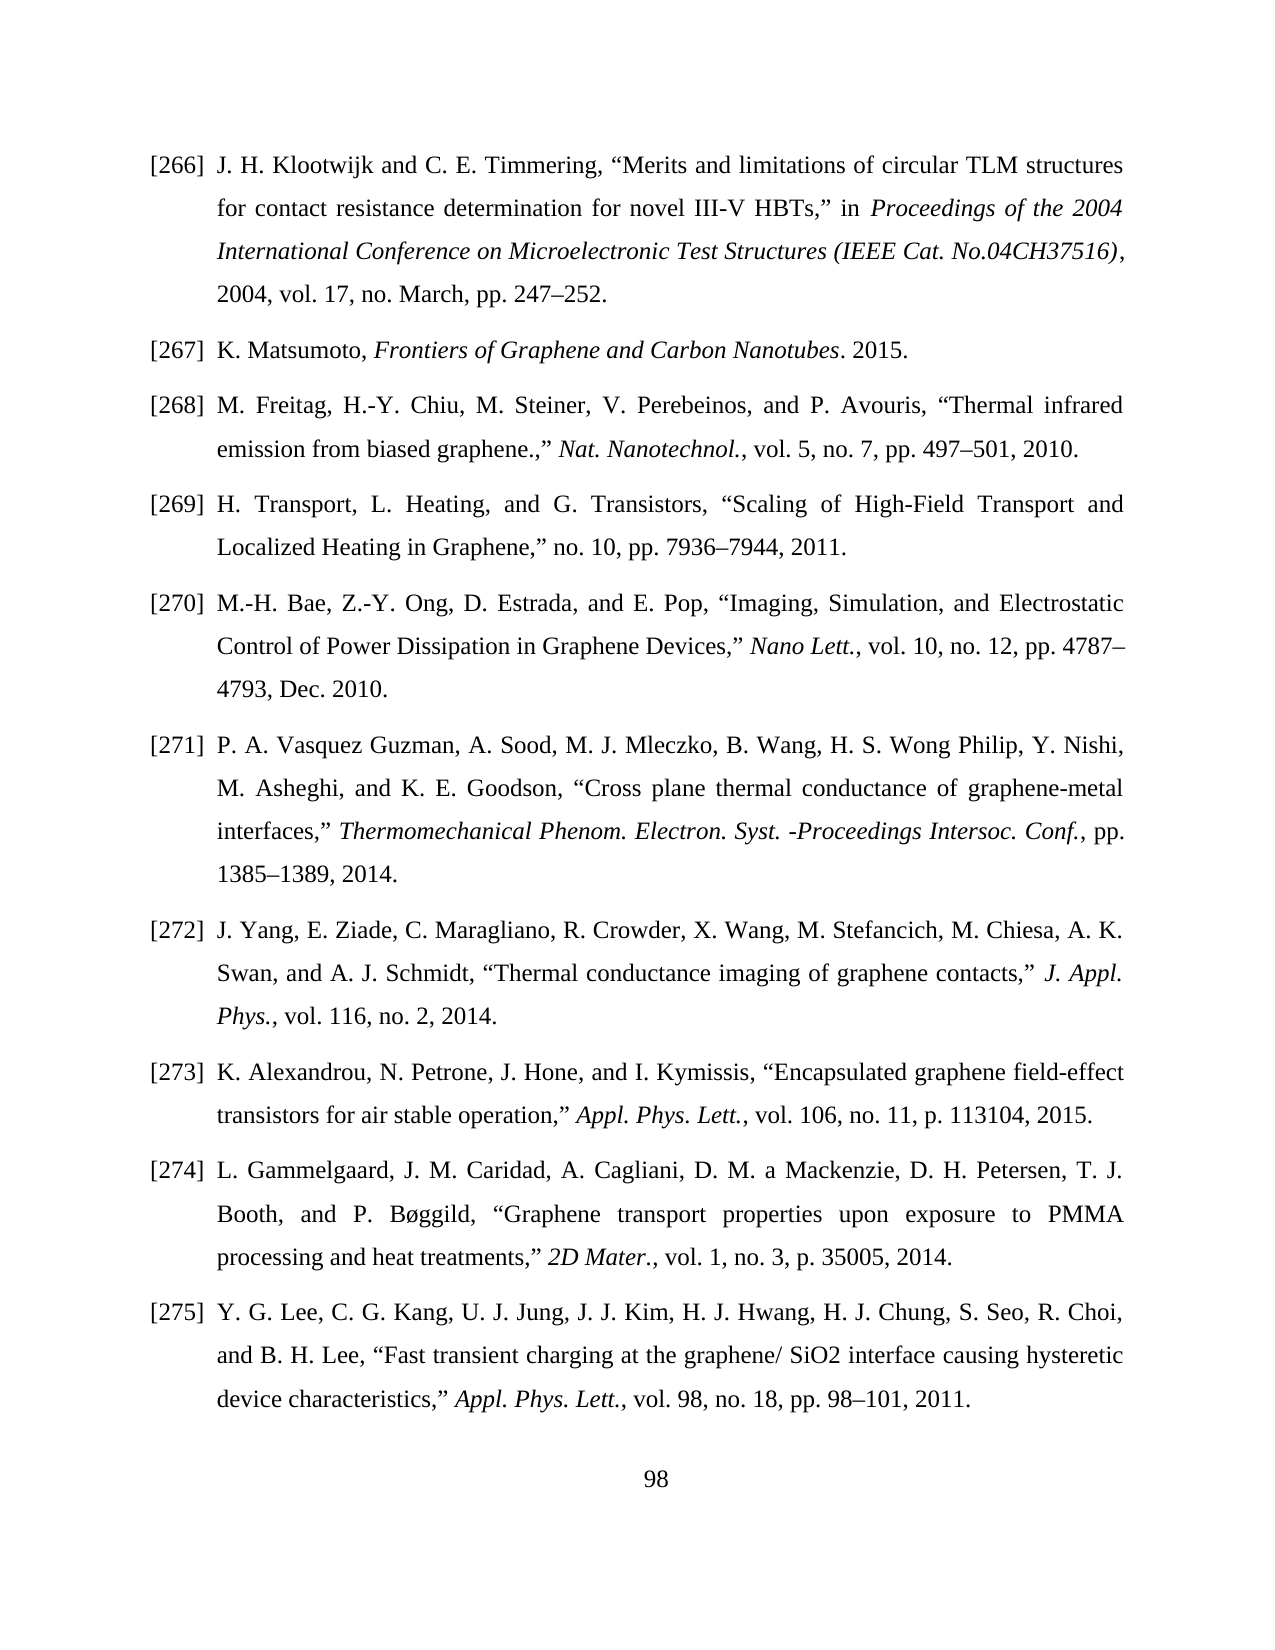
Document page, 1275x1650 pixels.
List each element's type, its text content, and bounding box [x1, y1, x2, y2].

text [268] M. Freitag, H.-Y. Chiu, M. Steiner, V. Perebeinos, and P. Avouris, “Thermal infrared emission from biased graphene.,” Nat. Nanotechnol., vol. 5, no. 7, pp. 497–501, 2010. [150, 391, 1125, 462]
text [273] K. Alexandrou, N. Petrone, J. Hone, and I. Kymissis, “Encapsulated graphene field-effect transistors for air stable operation,” Appl. Phys. Lett., vol. 106, no. 11, p. 113104, 2015. [150, 1057, 1125, 1129]
text [266] J. H. Klootwijk and C. E. Timmering, “Merits and limitations of circular TLM structures for contact resistance determination for novel III-V HBTs,” in Proceedings of the 2004 International Conference on Microelectronic Test Structures (IEEE Cat. No.04CH37516), 2004, vol. 17, no. March, pp. 247–252. [150, 150, 1125, 308]
text [274] L. Gammelgaard, J. M. Caridad, A. Cagliani, D. M. a Mackenzie, D. H. Petersen, T. J. Booth, and P. Bøggild, “Graphene transport properties upon exposure to PMMA processing and heat treatments,” 2D Mater., vol. 1, no. 3, p. 35005, 2014. [150, 1156, 1125, 1271]
text [269] H. Transport, L. Heating, and G. Transistors, “Scaling of High-Field Transport and Localized Heating in Graphene,” no. 10, pp. 7936–7944, 2011. [150, 489, 1125, 561]
text [271] P. A. Vasquez Guzman, A. Sood, M. J. Mleczko, B. Wang, H. S. Wong Philip, Y. Nishi, M. Asheghi, and K. E. Goodson, “Cross plane thermal conductance of graphene-metal interfaces,” Thermomechanical Phenom. Electron. Syst. -Proceedings Intersoc. Conf., pp. 1385–1389, 2014. [150, 730, 1125, 888]
text [267] K. Matsumoto, Frontiers of Graphene and Carbon Nanotubes. 2015. [150, 335, 1125, 364]
text [270] M.-H. Bae, Z.-Y. Ong, D. Estrada, and E. Pop, “Imaging, Simulation, and Electrostatic Control of Power Dissipation in Graphene Devices,” Nano Lett., vol. 10, no. 12, pp. 4787–4793, Dec. 2010. [150, 588, 1125, 703]
text [272] J. Yang, E. Ziade, C. Maragliano, R. Crowder, X. Wang, M. Stefancich, M. Chiesa, A. K. Swan, and A. J. Schmidt, “Thermal conductance imaging of graphene contacts,” J. Appl. Phys., vol. 116, no. 2, 2014. [150, 915, 1125, 1030]
text [275] Y. G. Lee, C. G. Kang, U. J. Jung, J. J. Kim, H. J. Hwang, H. J. Chung, S. Seo, R. Choi, and B. H. Lee, “Fast transient charging at the graphene/ SiO2 interface causing hysteretic device characteristics,” Appl. Phys. Lett., vol. 98, no. 18, pp. 98–101, 2011. [150, 1297, 1125, 1412]
